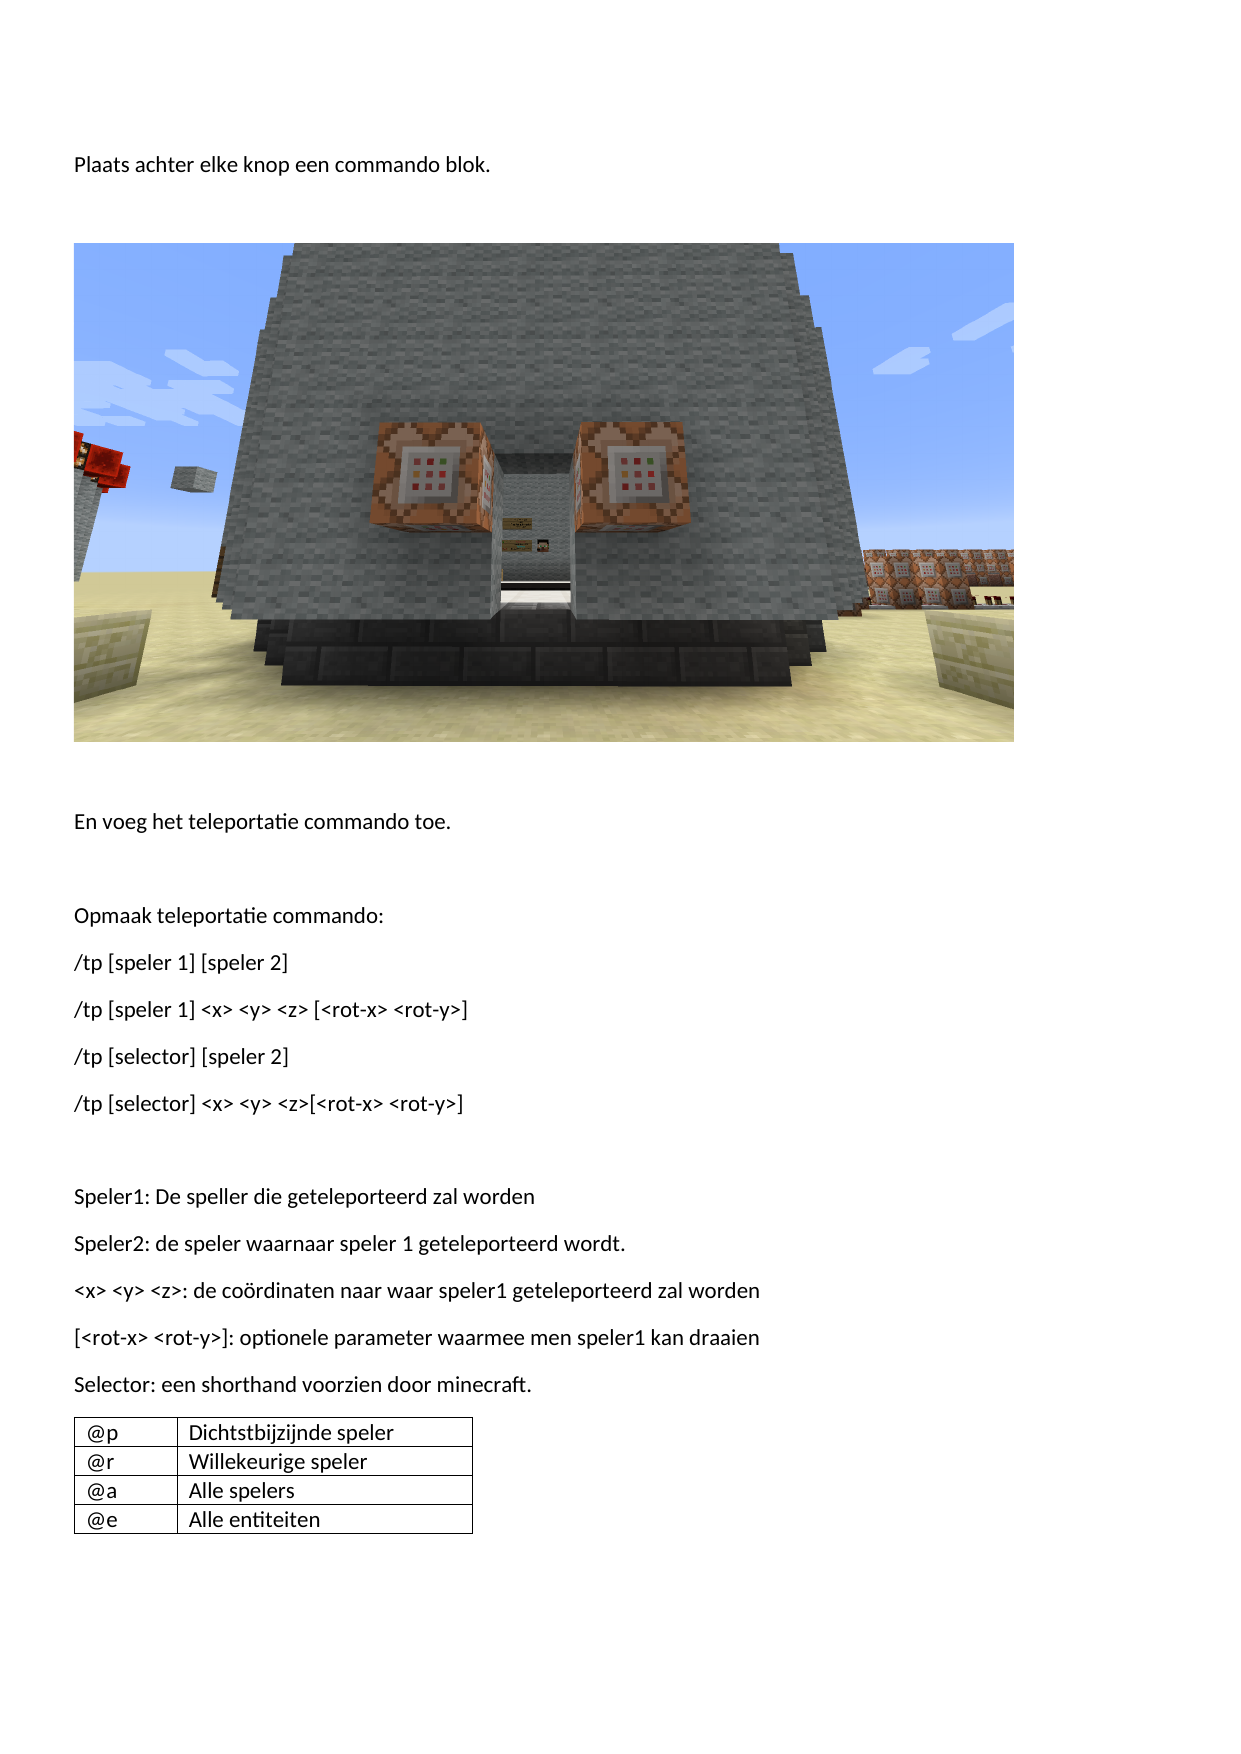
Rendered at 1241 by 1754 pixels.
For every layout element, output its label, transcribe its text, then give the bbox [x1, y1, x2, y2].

table_cell @a [75, 1476, 177, 1504]
text [<rot-x> <rot-y>]: optionele parameter waarmee men speler1 kan draaien [74, 1323, 1137, 1351]
text Selector: een shorthand voorzien door minecraft. [74, 1370, 1137, 1398]
text /tp [speler 1] <x> <y> <z> [<rot-x> <rot-y>] [74, 995, 1137, 1023]
table_cell Alle spelers [178, 1476, 472, 1504]
text Speler2: de speler waarnaar speler 1 geteleporteerd wordt. [74, 1229, 1137, 1257]
table_header Dichtstbijzijnde speler [178, 1418, 472, 1446]
text En voeg het teleportatie commando toe. [74, 807, 1137, 836]
table_cell @r [75, 1447, 177, 1475]
text /tp [selector] <x> <y> <z>[<rot-x> <rot-y>] [74, 1089, 1137, 1117]
text Speler1: De speller die geteleporteerd zal worden [74, 1182, 1137, 1211]
table_cell Willekeurige speler [178, 1447, 472, 1475]
table_header @p [75, 1418, 177, 1446]
text /tp [speler 1] [speler 2] [74, 948, 1137, 976]
table_cell Alle entiteiten [178, 1505, 472, 1533]
text /tp [selector] [speler 2] [74, 1042, 1137, 1070]
table_cell @e [75, 1505, 177, 1533]
text <x> <y> <z>: de coördinaten naar waar speler1 geteleporteerd zal worden [74, 1276, 1137, 1304]
text Opmaak teleportatie commando: [74, 901, 1137, 929]
text Plaats achter elke knop een commando blok. [74, 150, 1137, 178]
picture [73, 243, 1014, 742]
